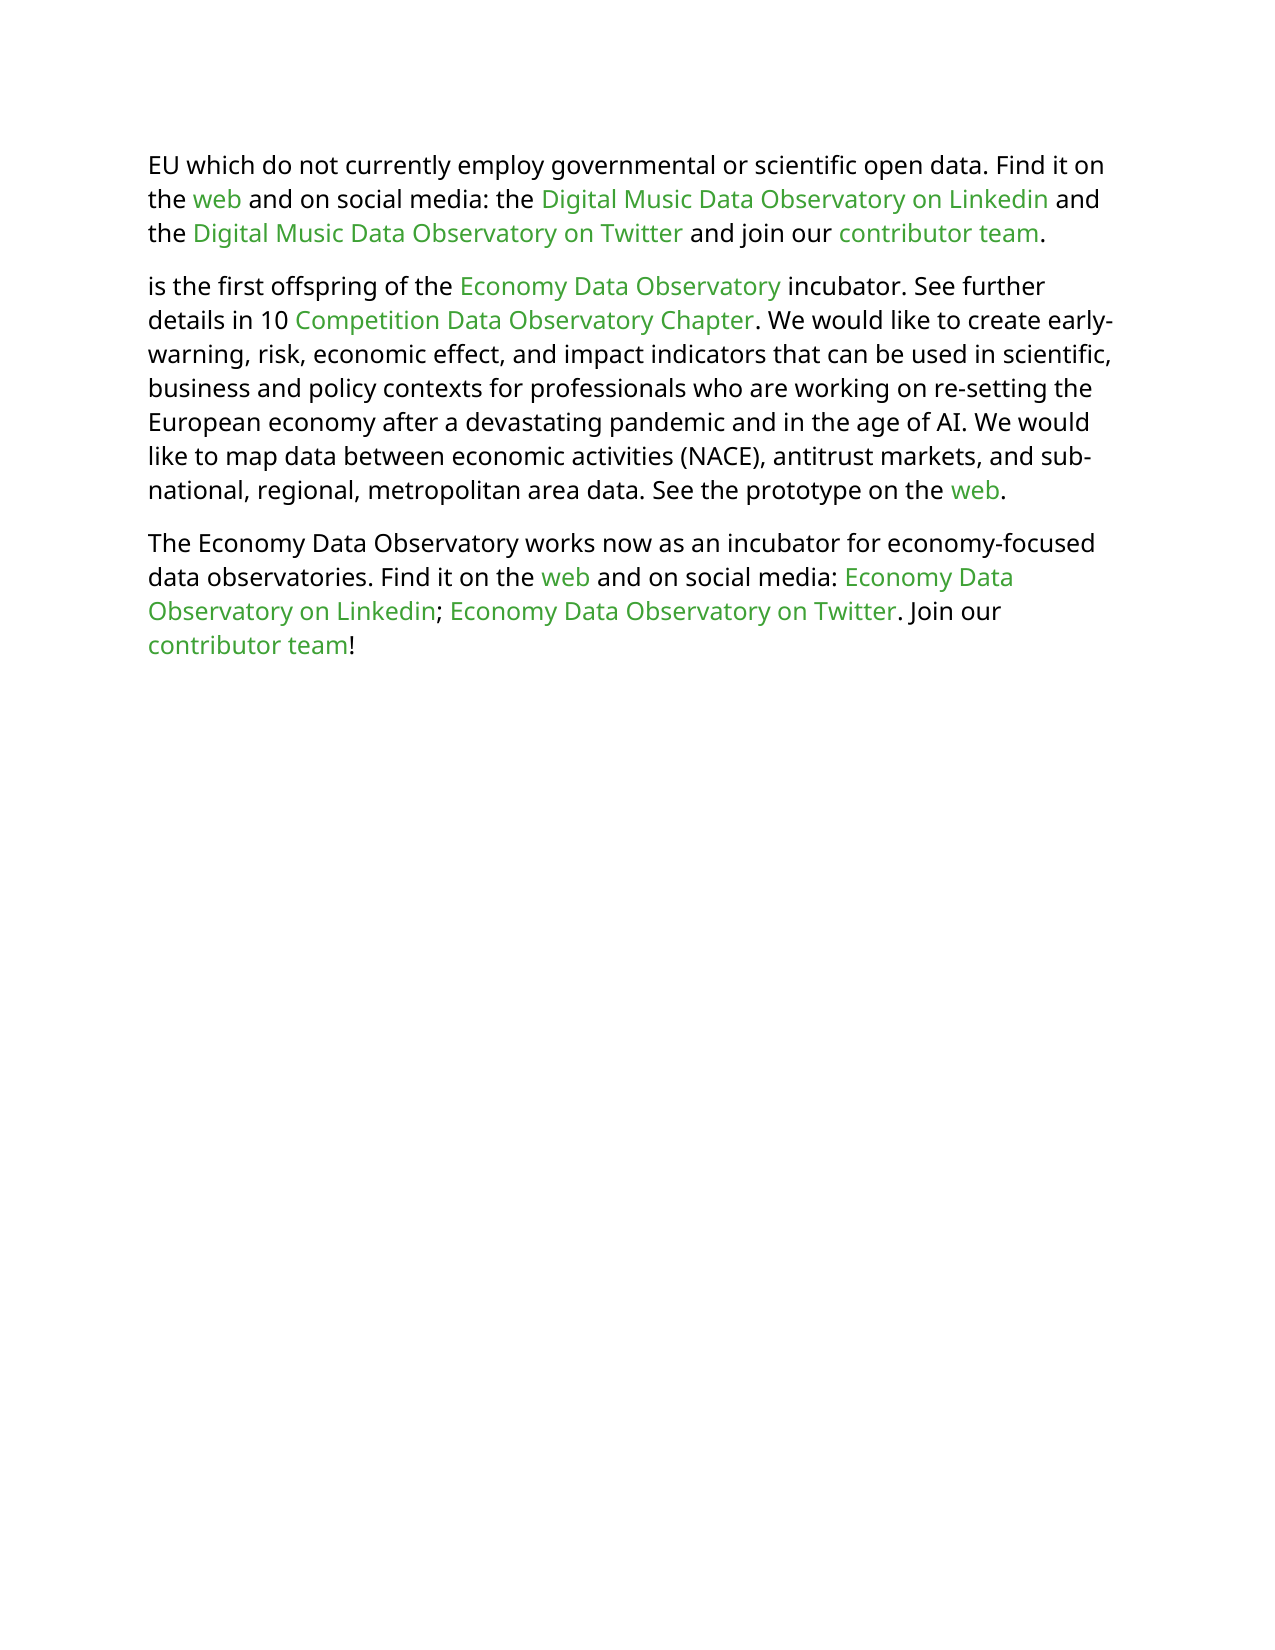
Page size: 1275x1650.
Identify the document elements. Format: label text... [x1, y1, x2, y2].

text is the first offspring of the Economy Data Observatory incubator. See further details in 10 Competition Data Observatory Chapter. We would like to create early-warning, risk, economic effect, and impact indicators that can be used in scientific, business and policy contexts for professionals who are working on re-setting the European economy after a devastating pandemic and in the age of AI. We would like to map data between economic activities (NACE), antitrust markets, and sub-national, regional, metropolitan area data. See the prototype on the web. [148, 268, 1127, 507]
text The Economy Data Observatory works now as an incubator for economy-focused data observatories. Find it on the web and on social media: Economy Data Observatory on Linkedin; Economy Data Observatory on Twitter. Join our contributor team! [148, 526, 1127, 662]
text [148, 148, 1127, 250]
